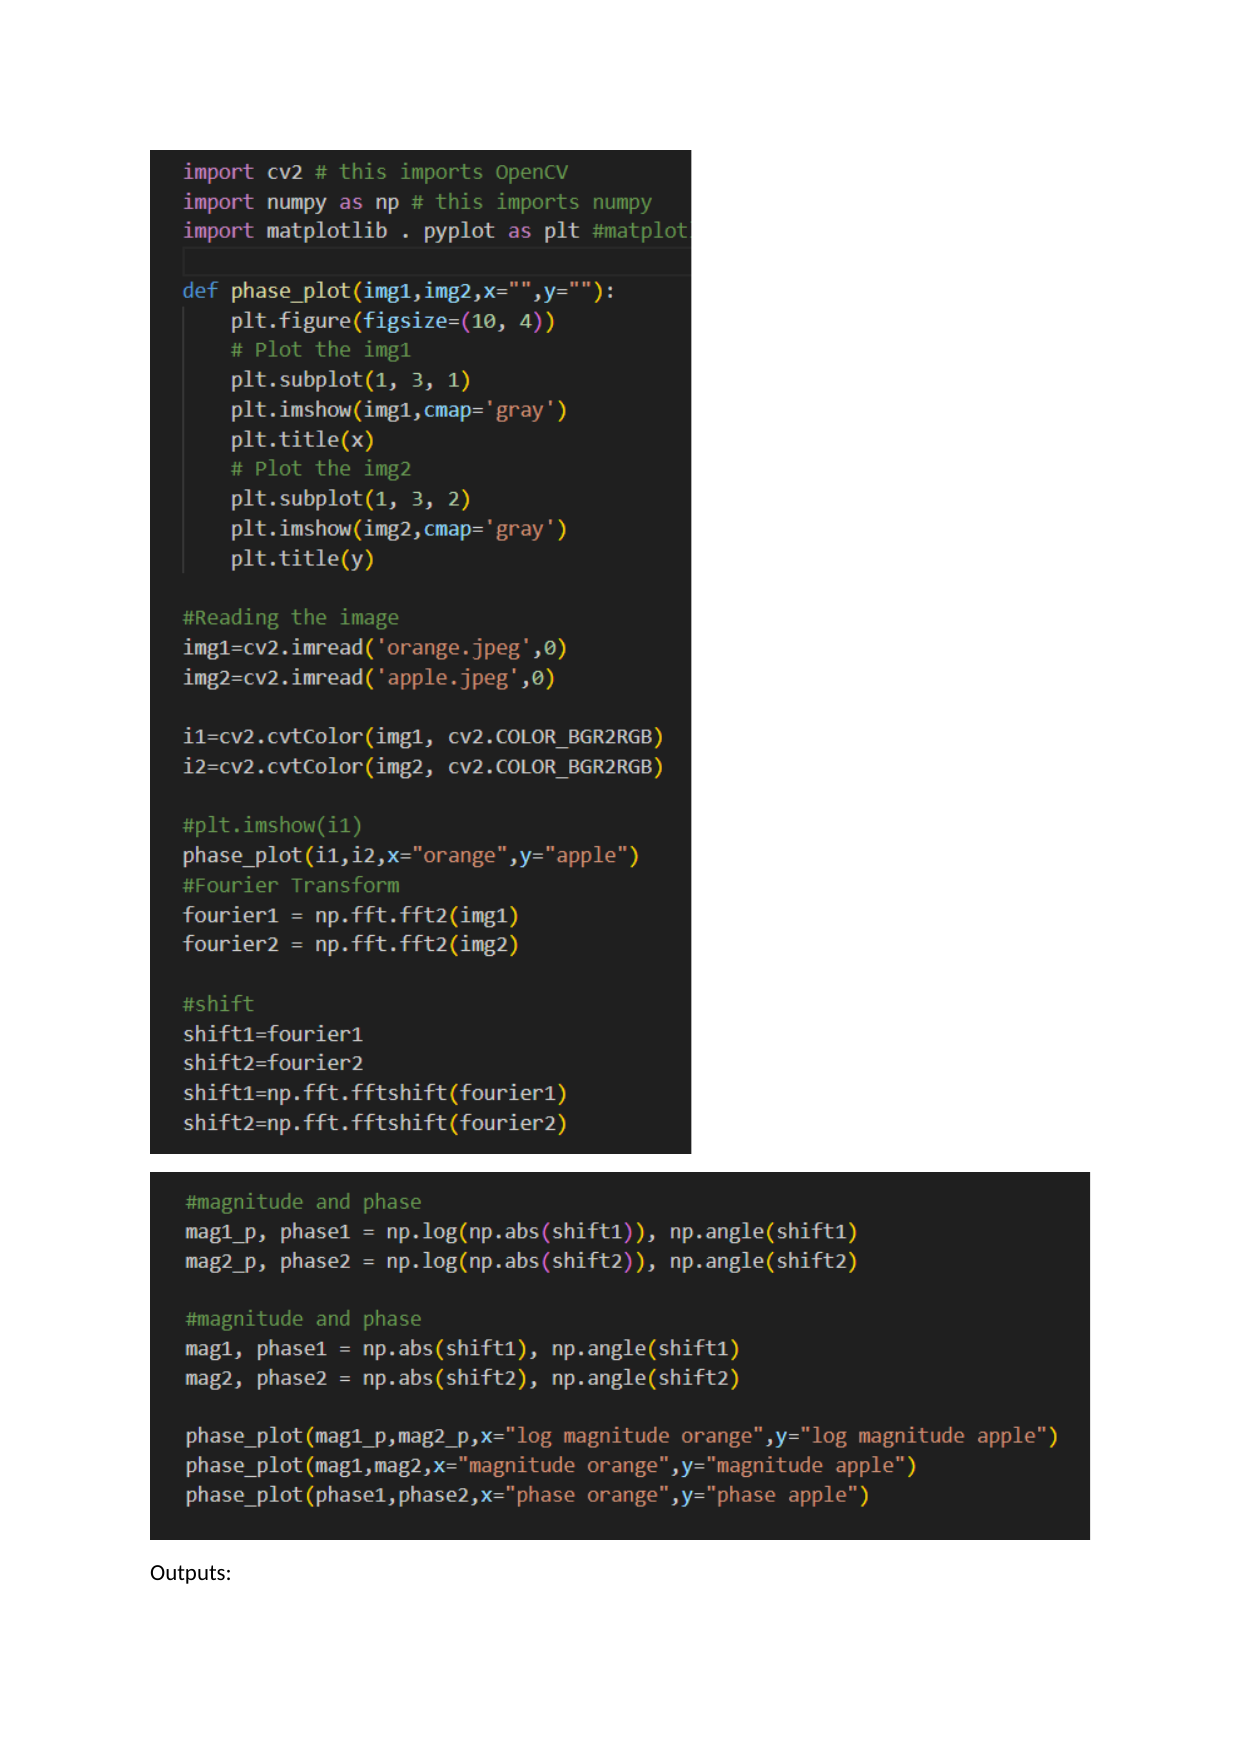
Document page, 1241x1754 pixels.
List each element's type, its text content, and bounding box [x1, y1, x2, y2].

picture [150, 1172, 1091, 1540]
picture [150, 150, 692, 1154]
text Outputs: [150, 1558, 1090, 1586]
